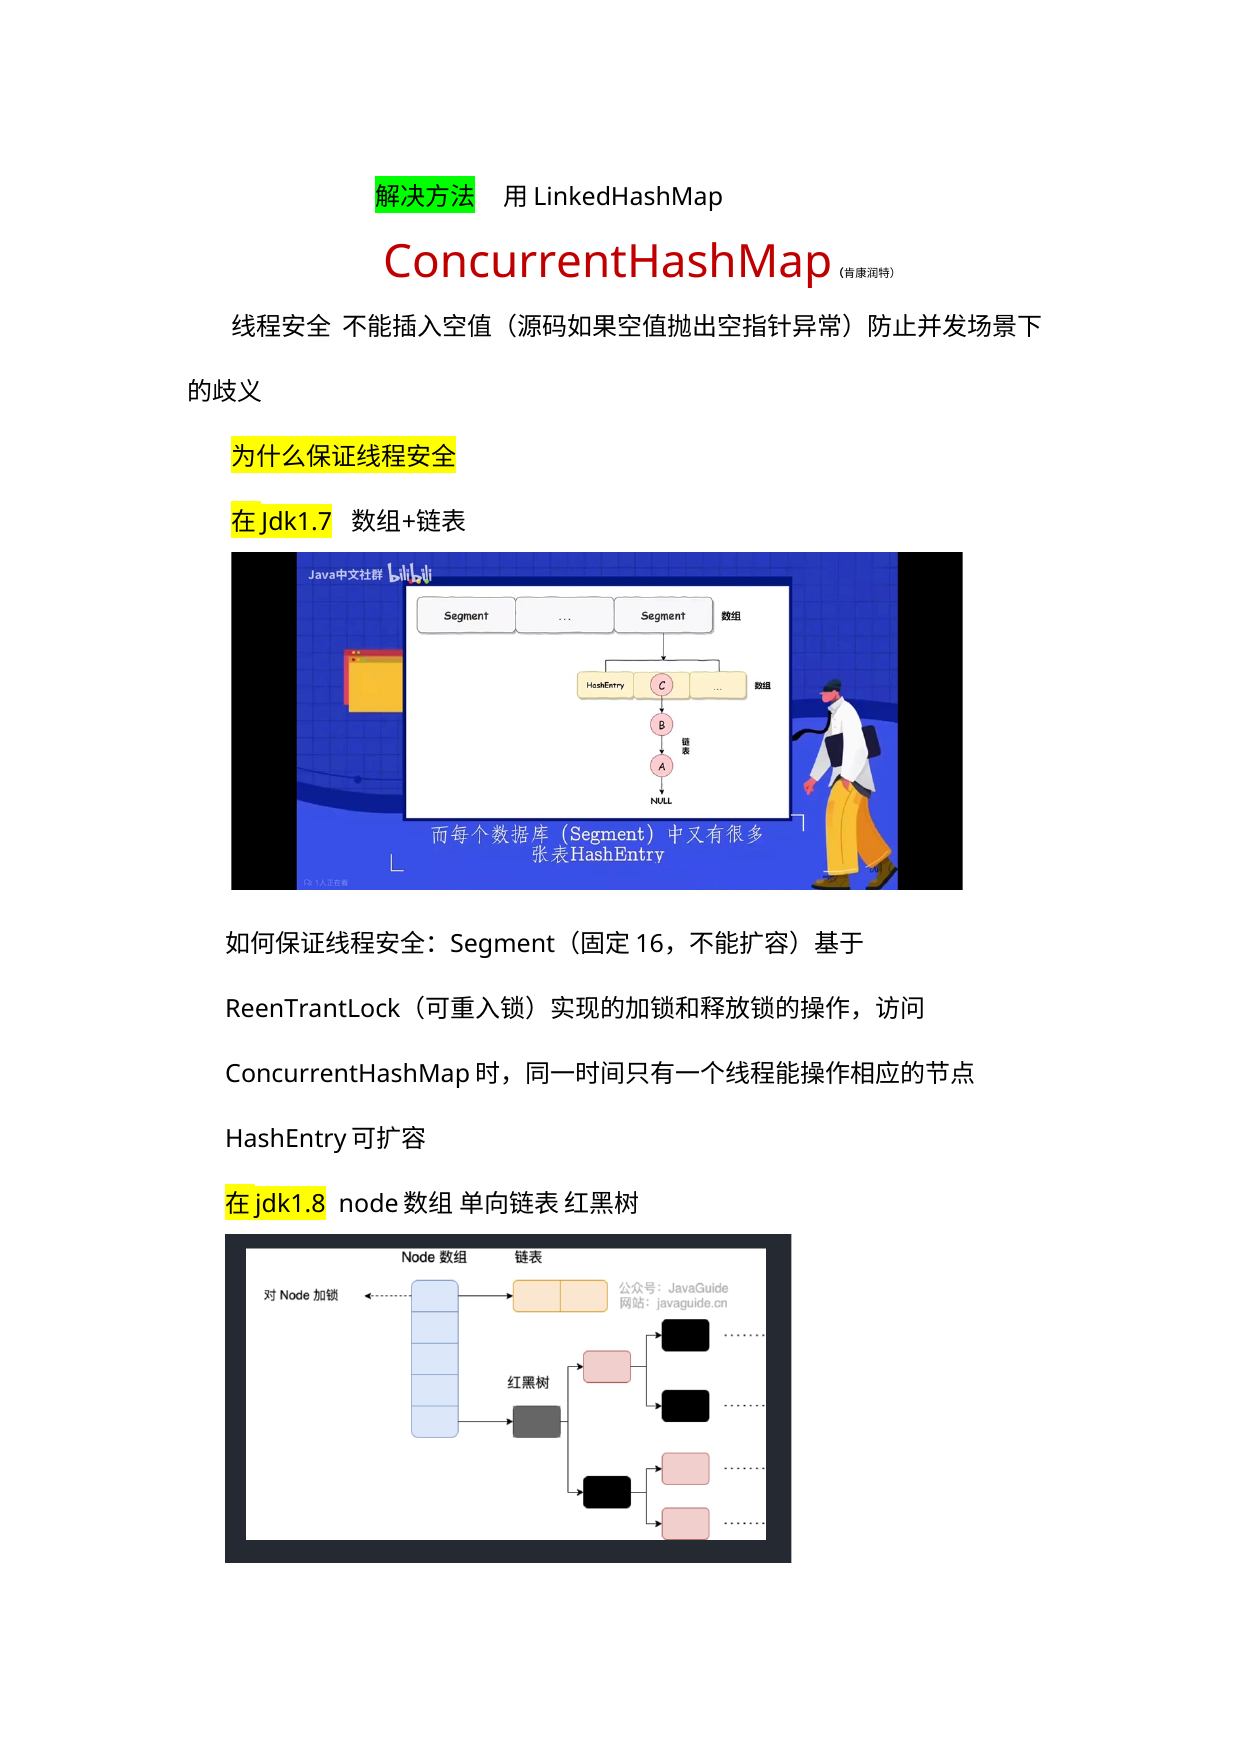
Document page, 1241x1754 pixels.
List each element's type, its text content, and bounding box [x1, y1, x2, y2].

text ConcurrentHashMap（肯康润特） [187, 227, 1053, 292]
picture [231, 552, 963, 890]
text 在Jdk1.7 数组+链表 [187, 487, 1053, 552]
text 解决方法 用LinkedHashMap [187, 162, 1053, 227]
text 线程安全 不能插入空值（源码如果空值抛出空指针异常）防止并发场景下的歧义 [187, 292, 1053, 422]
picture [225, 1234, 792, 1563]
text 在jdk1.8 node数组 单向链表 红黑树 [225, 1169, 1053, 1234]
text 为什么保证线程安全 [187, 422, 1053, 487]
text 如何保证线程安全：Segment（固定16，不能扩容）基于ReenTrantLock（可重入锁）实现的加锁和释放锁的操作，访问ConcurrentHashMap时，同一时间只有一个线程能操作相应的节点 HashEntry可扩容 [225, 909, 1053, 1169]
